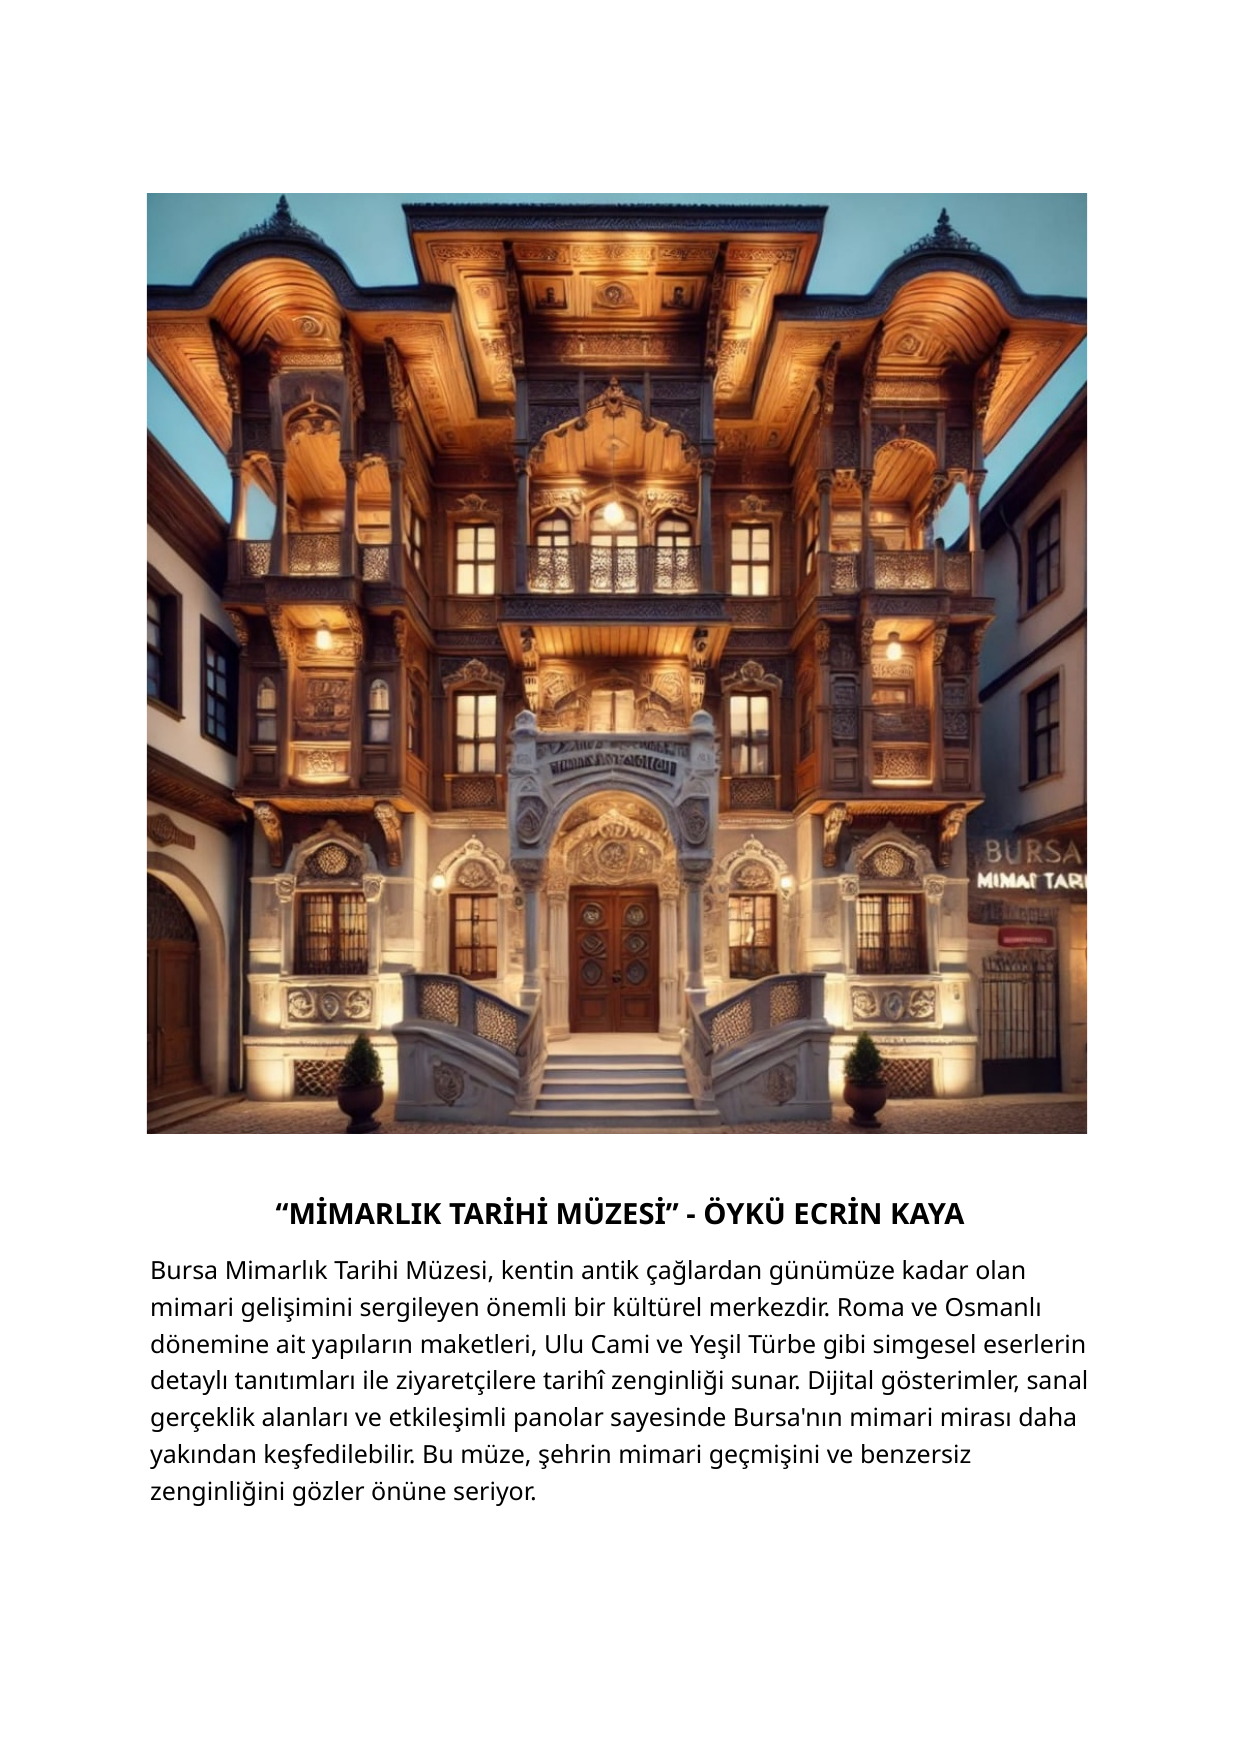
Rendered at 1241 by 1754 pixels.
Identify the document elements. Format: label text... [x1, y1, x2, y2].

text Bursa Mimarlık Tarihi Müzesi, kentin antik çağlardan günümüze kadar olan mimari gelişimini sergileyen önemli bir kültürel merkezdir. Roma ve Osmanlı dönemine ait yapıların maketleri, Ulu Cami ve Yeşil Türbe gibi simgesel eserlerin detaylı tanıtımları ile ziyaretçilere tarihî zenginliği sunar. Dijital gösterimler, sanal gerçeklik alanları ve etkileşimli panolar sayesinde Bursa'nın mimari mirası daha yakından keşfedilebilir. Bu müze, şehrin mimari geçmişini ve benzersiz zenginliğini gözler önüne seriyor. [150, 1253, 1090, 1507]
picture [146, 193, 1088, 1134]
